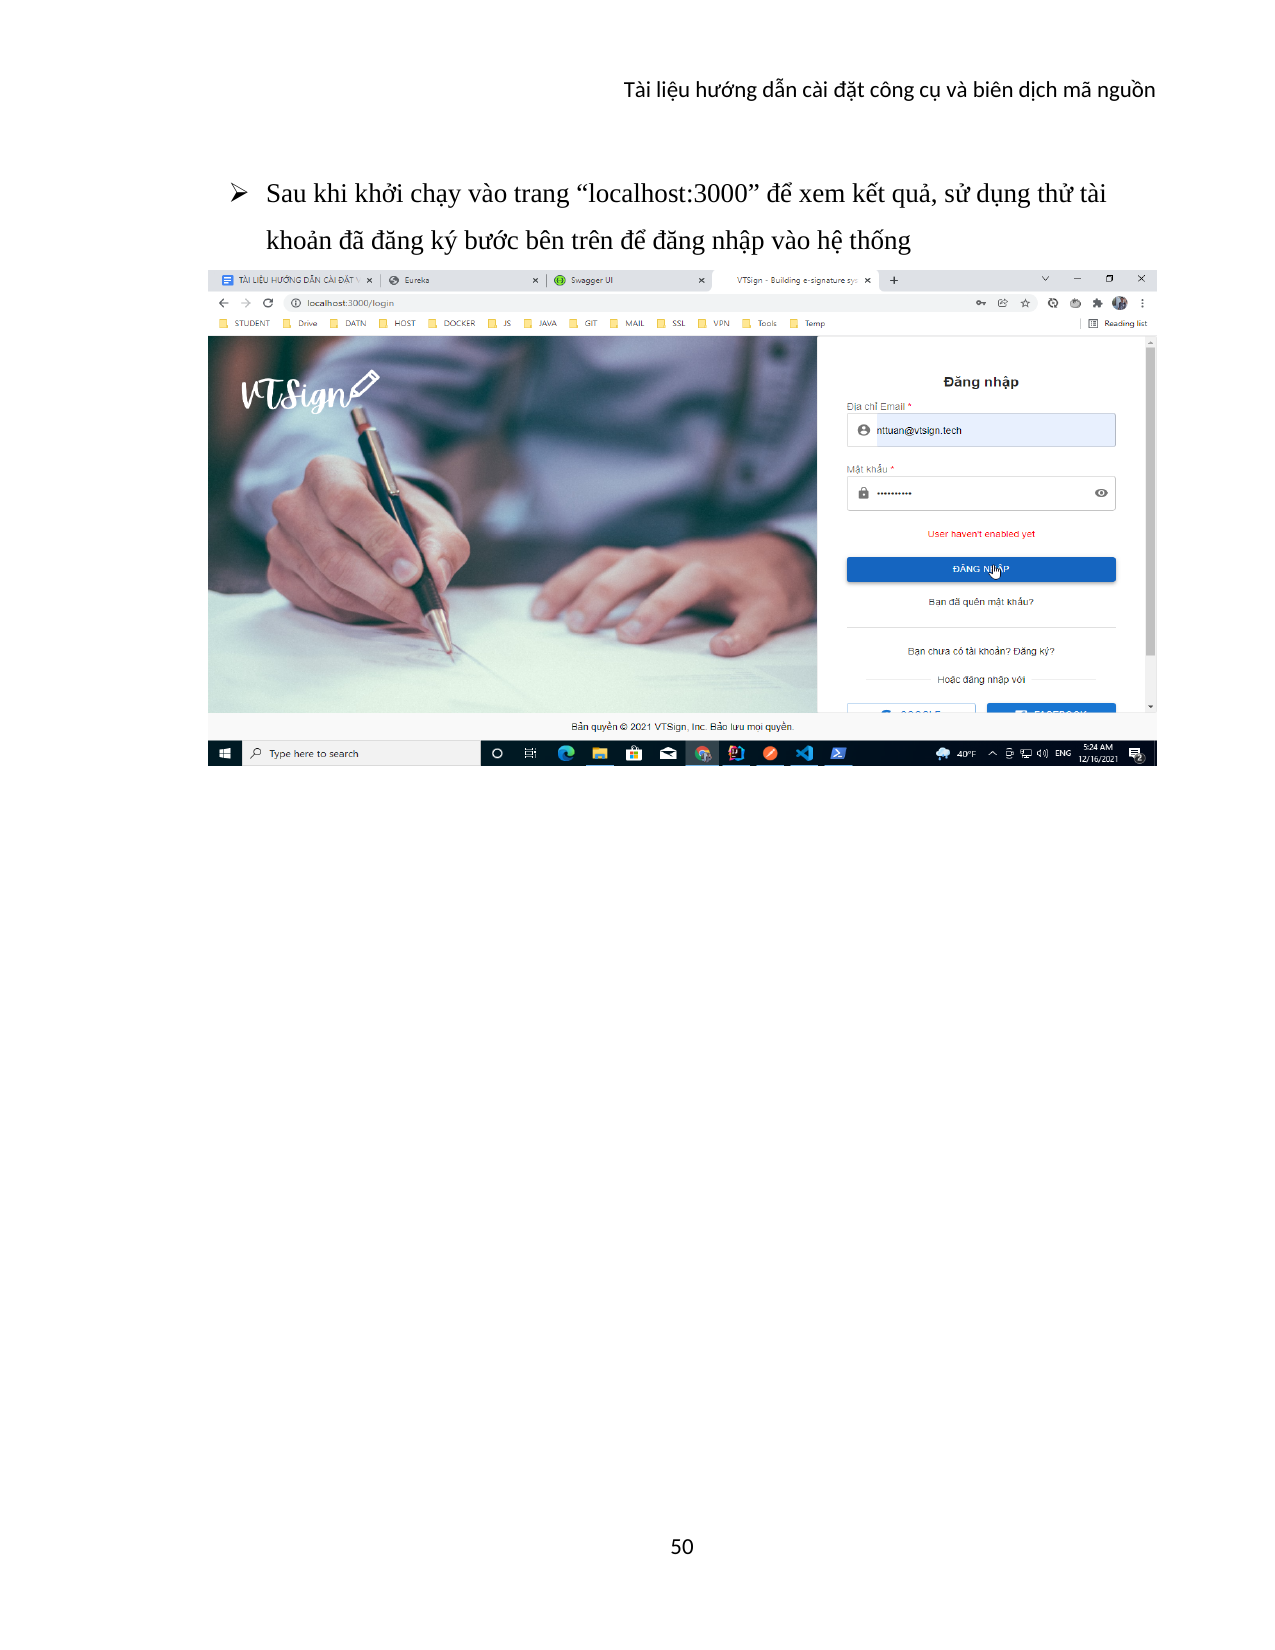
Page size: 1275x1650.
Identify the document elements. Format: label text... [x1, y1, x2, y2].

picture [208, 270, 1157, 766]
list Sau khi khởi chạy vào trang “localhost:3000” để xem kết quả, sử dụng thử tài khoản đã đăng ký bước bên trên để đăng nhập vào hệ thống [228, 177, 1157, 255]
